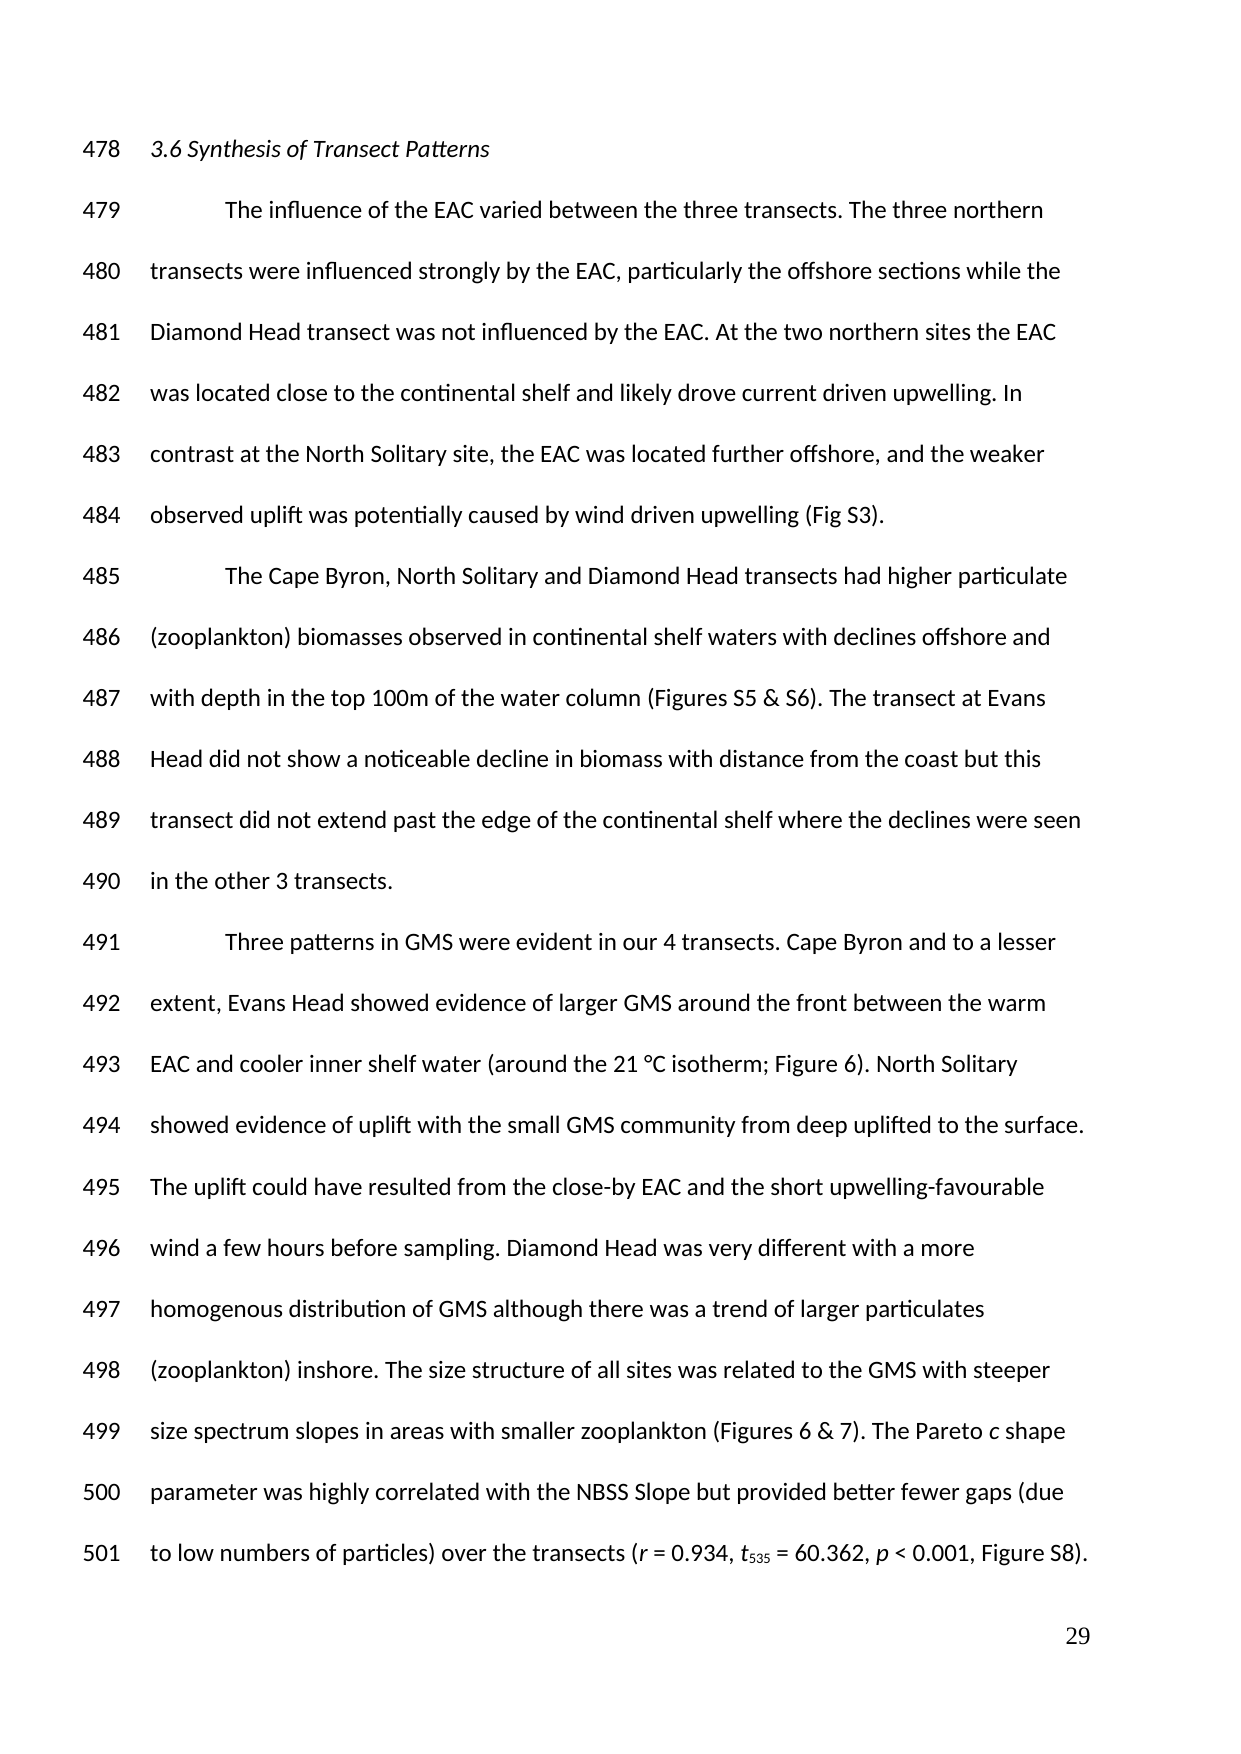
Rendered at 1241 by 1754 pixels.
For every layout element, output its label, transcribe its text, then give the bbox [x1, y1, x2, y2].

text The influence of the EAC varied between the three transects. The three northern transects were influenced strongly by the EAC, particularly the offshore sections while the Diamond Head transect was not influenced by the EAC. At the two northern sites the EAC was located close to the continental shelf and likely drove current driven upwelling. In contrast at the North Solitary site, the EAC was located further offshore, and the weaker observed uplift was potentially caused by wind driven upwelling (Fig S3). [150, 194, 1090, 530]
text 3.6 Synthesis of Transect Patterns [150, 133, 1090, 163]
text The Cape Byron, North Solitary and Diamond Head transects had higher particulate (zooplankton) biomasses observed in continental shelf waters with declines offshore and with depth in the top 100m of the water column (Figures S5 & S6). The transect at Evans Head did not show a noticeable decline in biomass with distance from the coast but this transect did not extend past the edge of the continental shelf where the declines were seen in the other 3 transects. [150, 560, 1090, 896]
text Three patterns in GMS were evident in our 4 transects. Cape Byron and to a lesser extent, Evans Head showed evidence of larger GMS around the front between the warm EAC and cooler inner shelf water (around the 21 °C isotherm; Figure 6). North Solitary showed evidence of uplift with the small GMS community from deep uplifted to the surface. The uplift could have resulted from the close-by EAC and the short upwelling-favourable wind a few hours before sampling. Diamond Head was very different with a more homogenous distribution of GMS although there was a trend of larger particulates (zooplankton) inshore. The size structure of all sites was related to the GMS with steeper size spectrum slopes in areas with smaller zooplankton (Figures 6 & 7). The Pareto c shape parameter was highly correlated with the NBSS Slope but provided better fewer gaps (due to low numbers of particles) over the transects (r = 0.934, t535 = 60.362, p < 0.001, Figure S8). [150, 926, 1090, 1567]
